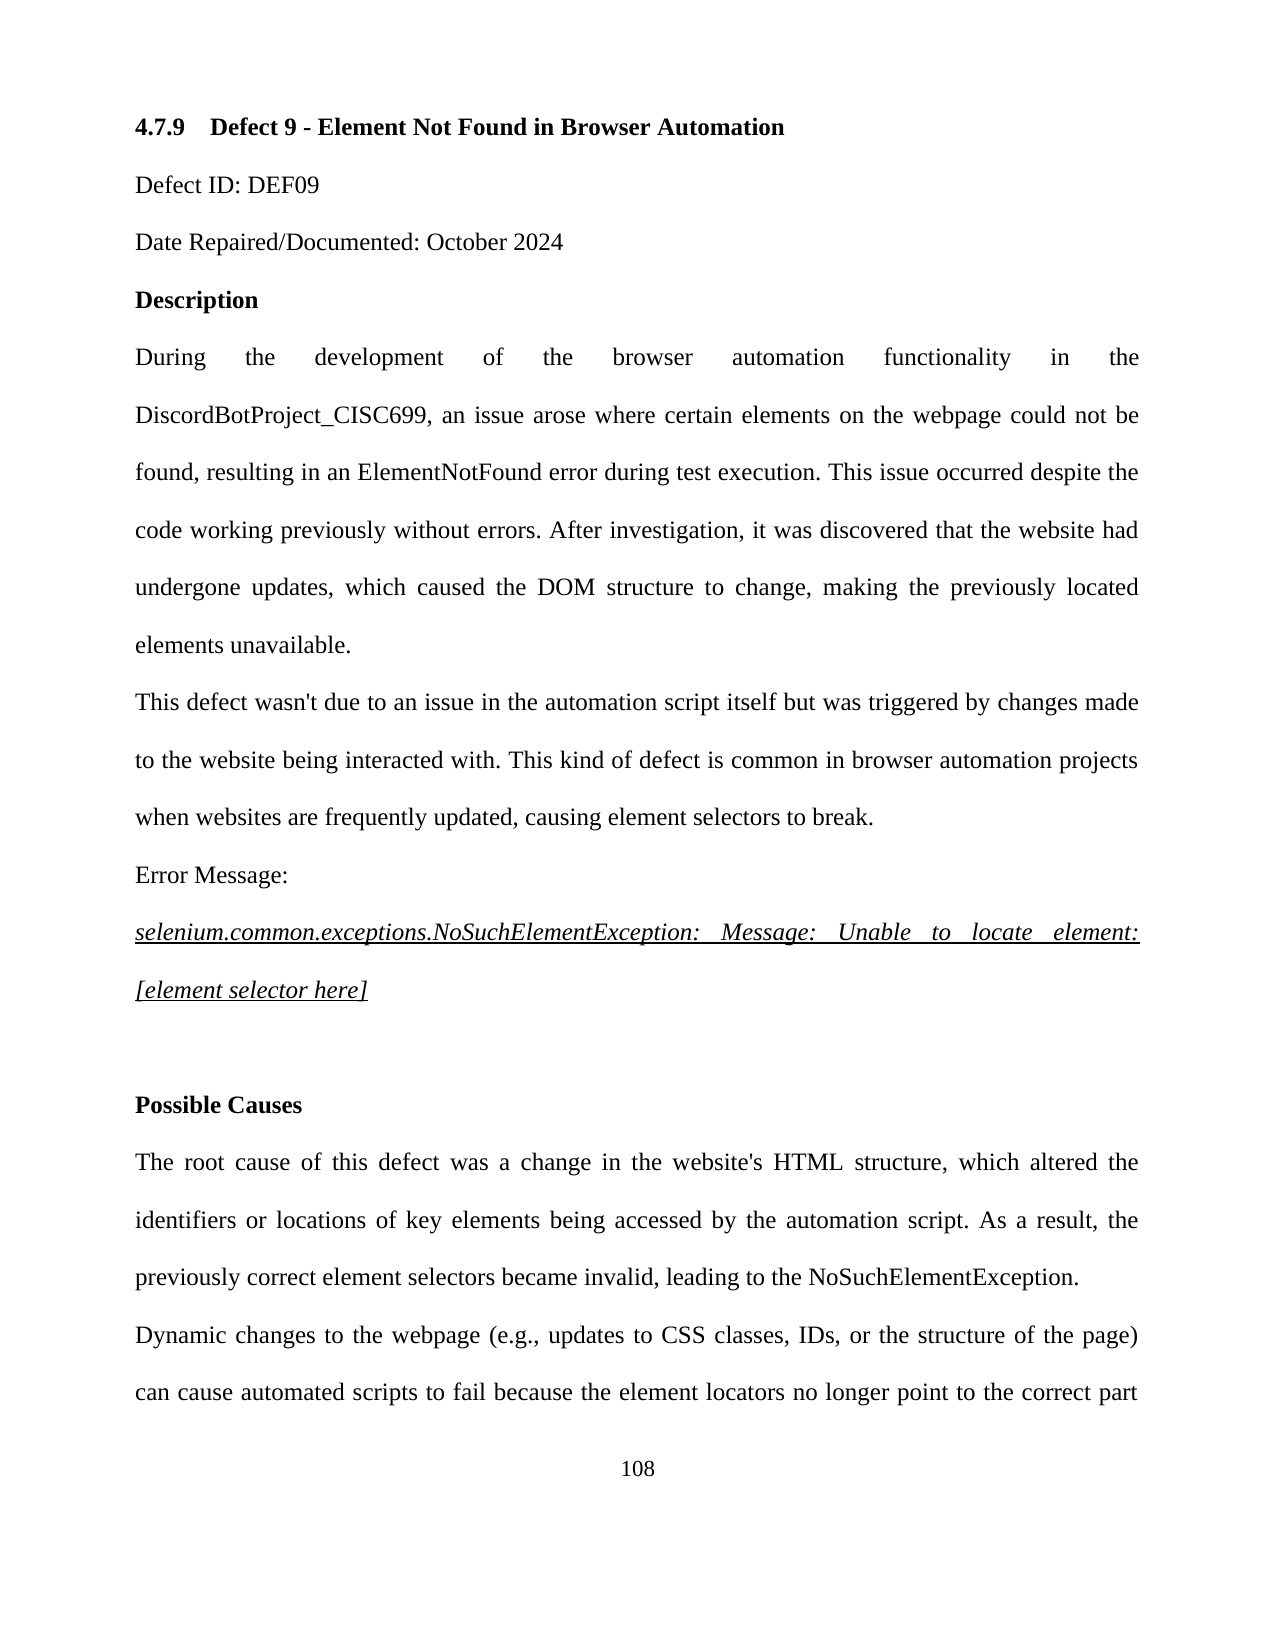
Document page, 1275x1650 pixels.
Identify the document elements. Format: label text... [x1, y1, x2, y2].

subtitle Defect 9 - Element Not Found in Browser Automation [135, 112, 1200, 141]
text selenium.common.exceptions.NoSuchElementException: Message: Unable to locate element: [element selector here] [135, 944, 1140, 1004]
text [135, 1320, 1140, 1406]
text Defect ID: DEF09 [135, 170, 1140, 199]
subtitle Description [135, 285, 1140, 314]
text Error Message: [135, 860, 1140, 889]
subtitle Possible Causes [135, 1090, 1140, 1119]
text selenium.common.exceptions.NoSuchElementException: Message: Unable to locate element: [element selector here] [135, 917, 1140, 942]
text This defect wasn't due to an issue in the automation script itself but was triggered by changes made to the website being interacted with. This kind of defect is common in browser automation projects when websites are frequently updated, causing element selectors to break. [135, 687, 1140, 831]
text During the development of the browser automation functionality in the DiscordBotProject_CISC699, an issue arose where certain elements on the webpage could not be found, resulting in an ElementNotFound error during test execution. This issue occurred despite the code working previously without errors. After investigation, it was discovered that the website had undergone updates, which caused the DOM structure to change, making the previously located elements unavailable. [135, 342, 1140, 659]
text Date Repaired/Documented: October 2024 [135, 227, 1140, 256]
text The root cause of this defect was a change in the website's HTML structure, which altered the identifiers or locations of key elements being accessed by the automation script. As a result, the previously correct element selectors became invalid, leading to the NoSuchElementException. [135, 1147, 1140, 1291]
